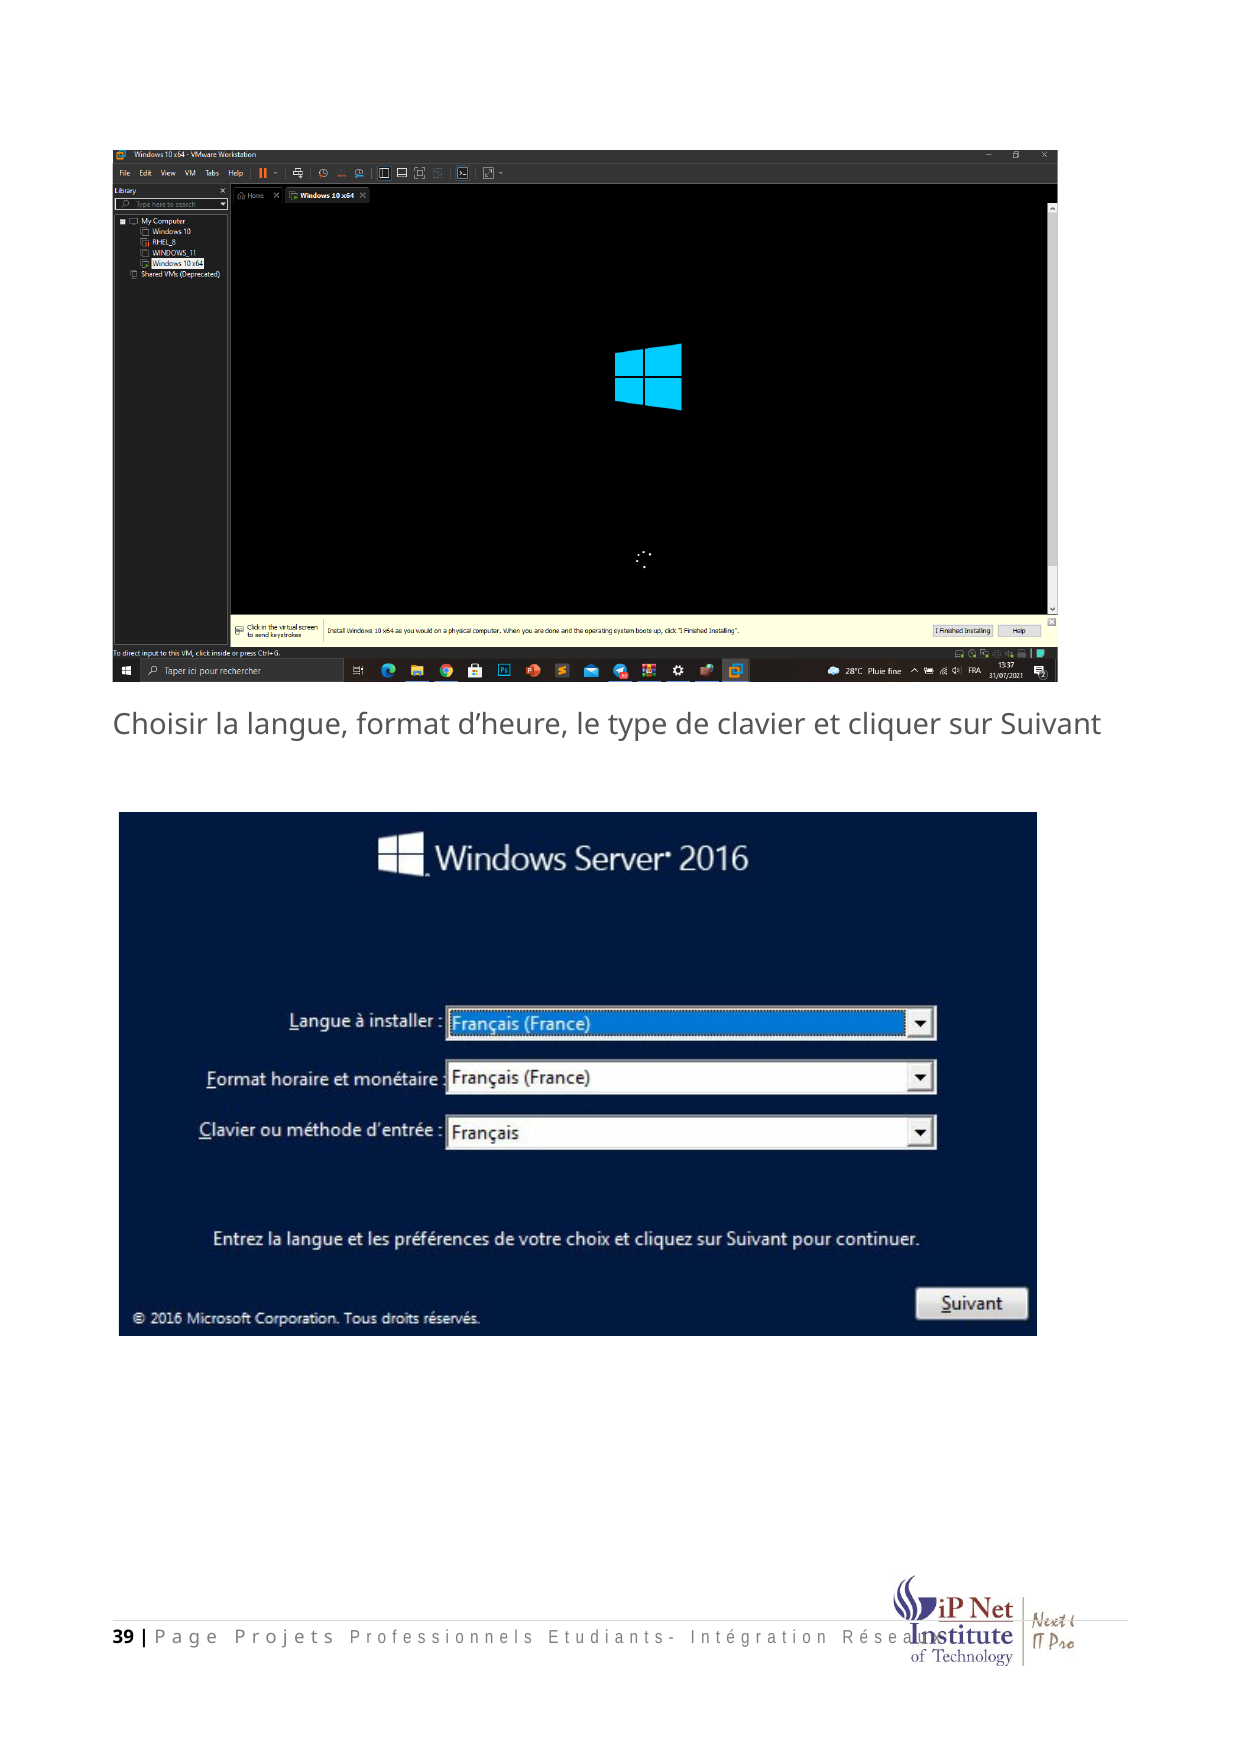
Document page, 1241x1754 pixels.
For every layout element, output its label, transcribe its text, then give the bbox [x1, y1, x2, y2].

picture [893, 1575, 1074, 1620]
picture [112, 150, 1058, 682]
text Choisir la langue, format d’heure, le type de clavier et cliquer sur Suivant [112, 703, 1128, 743]
picture [893, 1621, 1074, 1666]
picture [118, 812, 1037, 1336]
